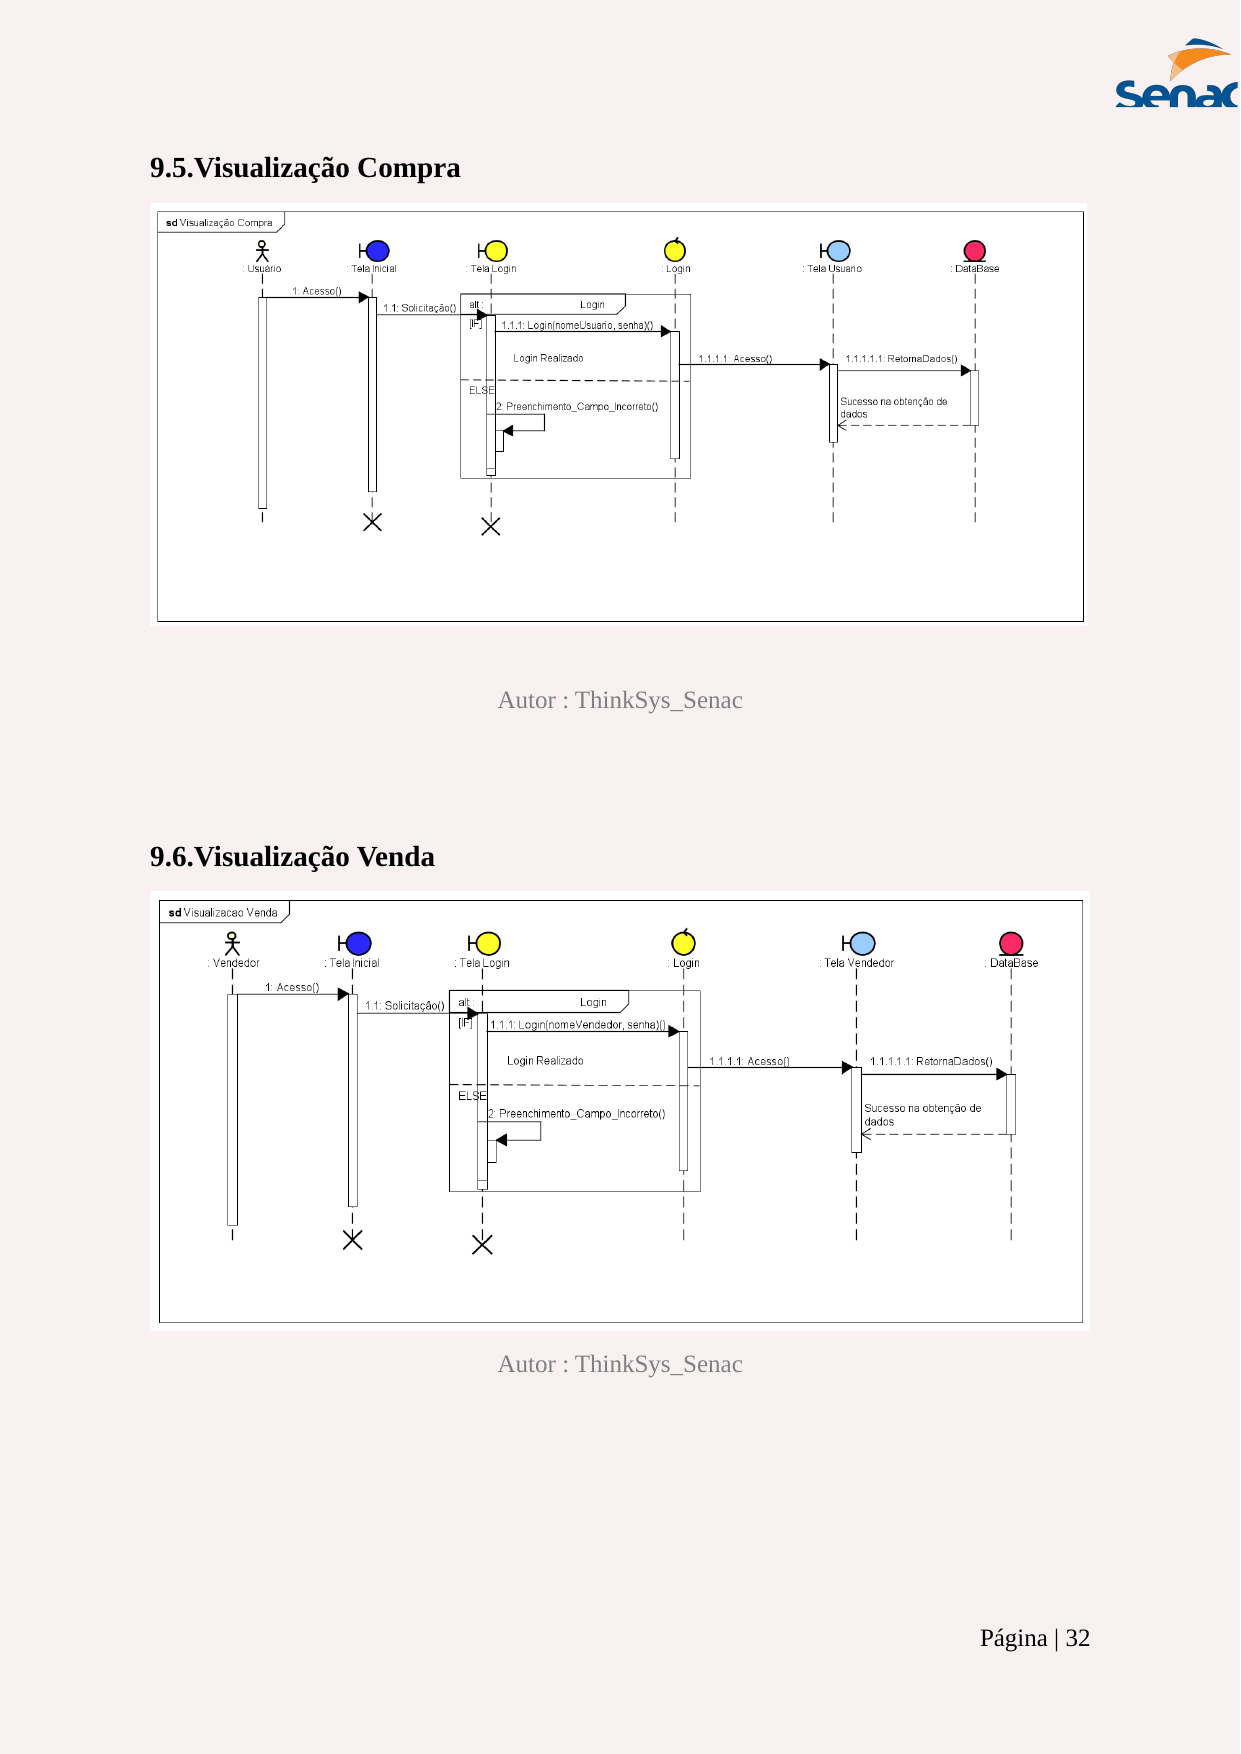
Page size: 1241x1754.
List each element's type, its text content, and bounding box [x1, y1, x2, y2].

picture [1115, 38, 1238, 107]
text 9.6.Visualização Venda [150, 839, 1090, 872]
text 9.5.Visualização Compra [150, 150, 1090, 183]
picture [150, 203, 1087, 625]
text Autor : ThinkSys_Senac [150, 1349, 1090, 1378]
picture [150, 891, 1091, 1331]
